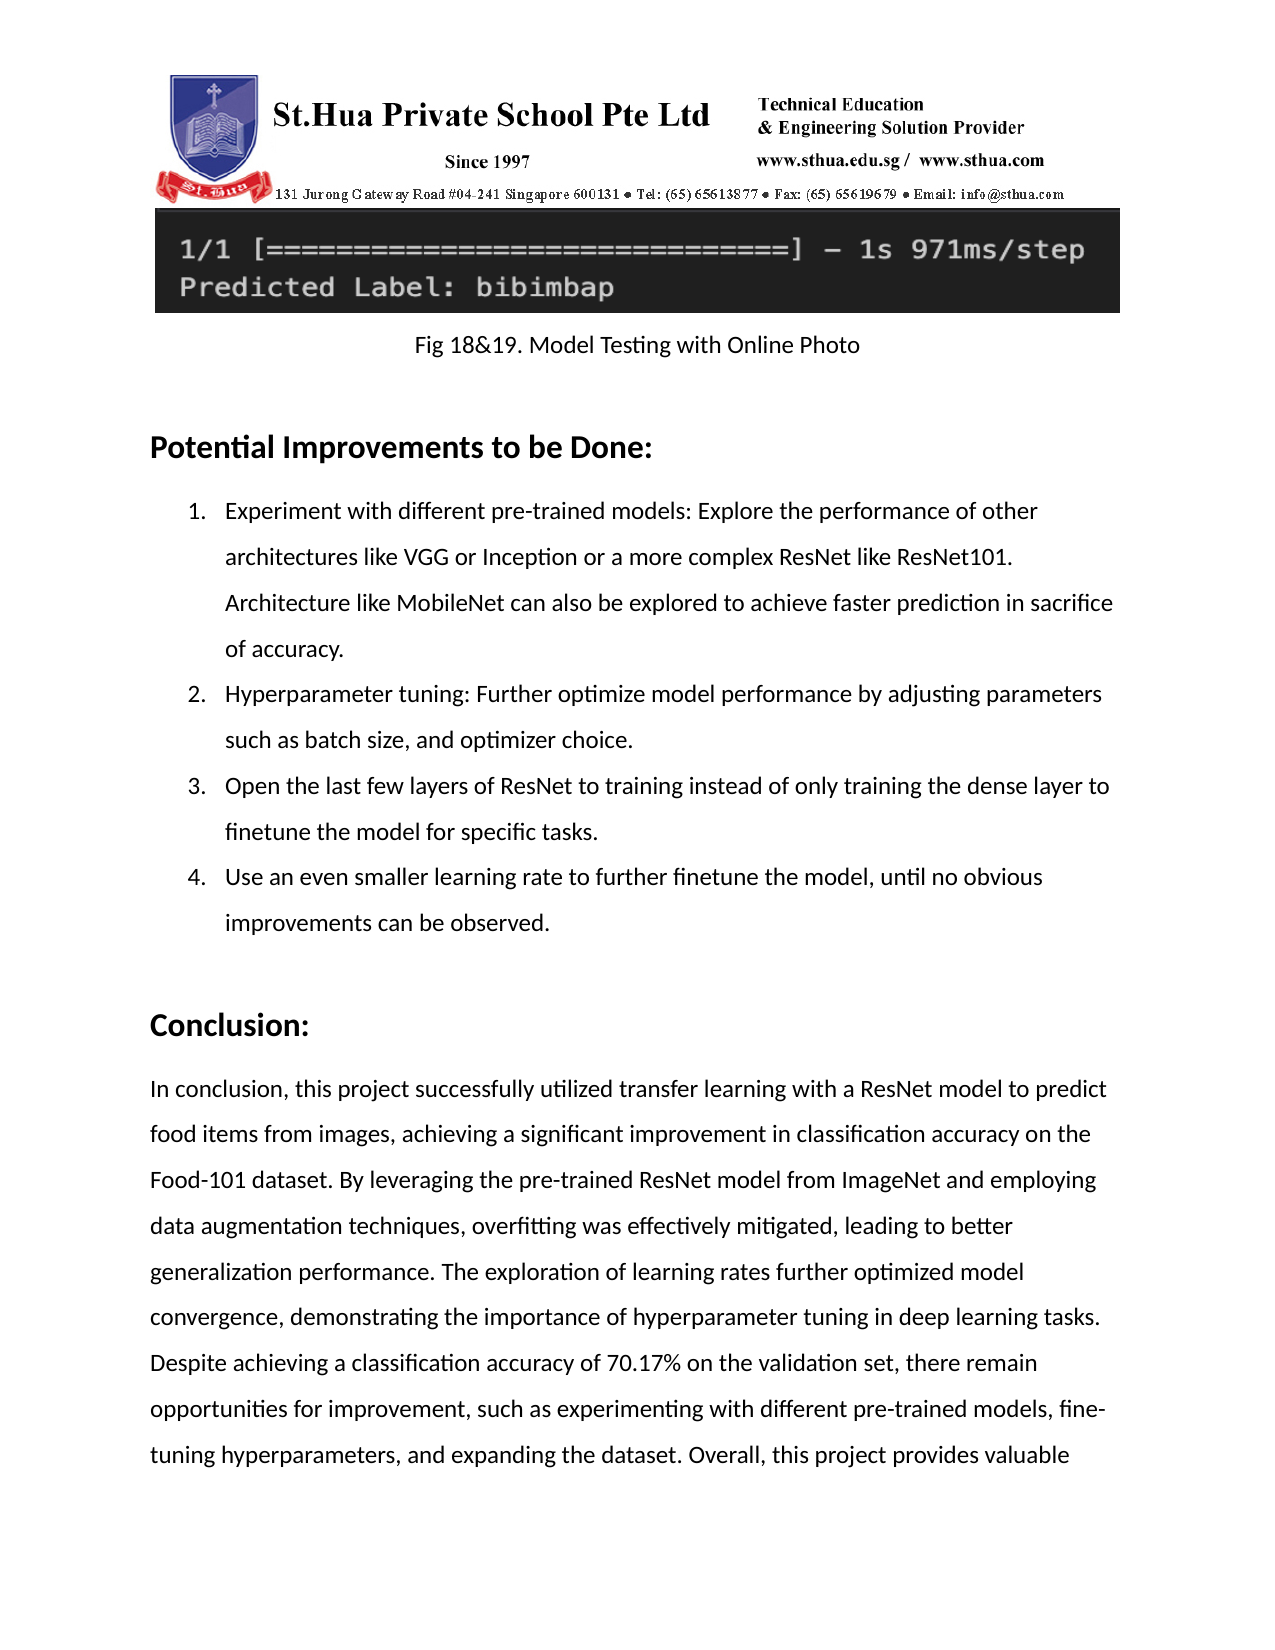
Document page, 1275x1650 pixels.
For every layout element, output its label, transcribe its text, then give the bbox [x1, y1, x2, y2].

text Fig 18&19. Model Testing with Online Photo [150, 330, 1125, 360]
subtitle Potential Improvements to be Done: [150, 426, 1125, 467]
list Open the last few layers of ResNet to training instead of only training the dense layer to finetune the model for specific tasks. [187, 770, 1125, 846]
list Experiment with different pre-trained models: Explore the performance of other architectures like VGG or Inception or a more complex ResNet like ResNet101. Architecture like MobileNet can also be explored to achieve faster prediction in sacrifice of accuracy. [187, 496, 1125, 663]
list Hyperparameter tuning: Further optimize model performance by adjusting parameters such as batch size, and optimizer choice. [187, 678, 1125, 755]
list Use an even smaller learning rate to further finetune the model, until no obvious improvements can be observed. [187, 861, 1125, 938]
subtitle Conclusion: [150, 1003, 1125, 1044]
picture [150, 75, 1120, 313]
